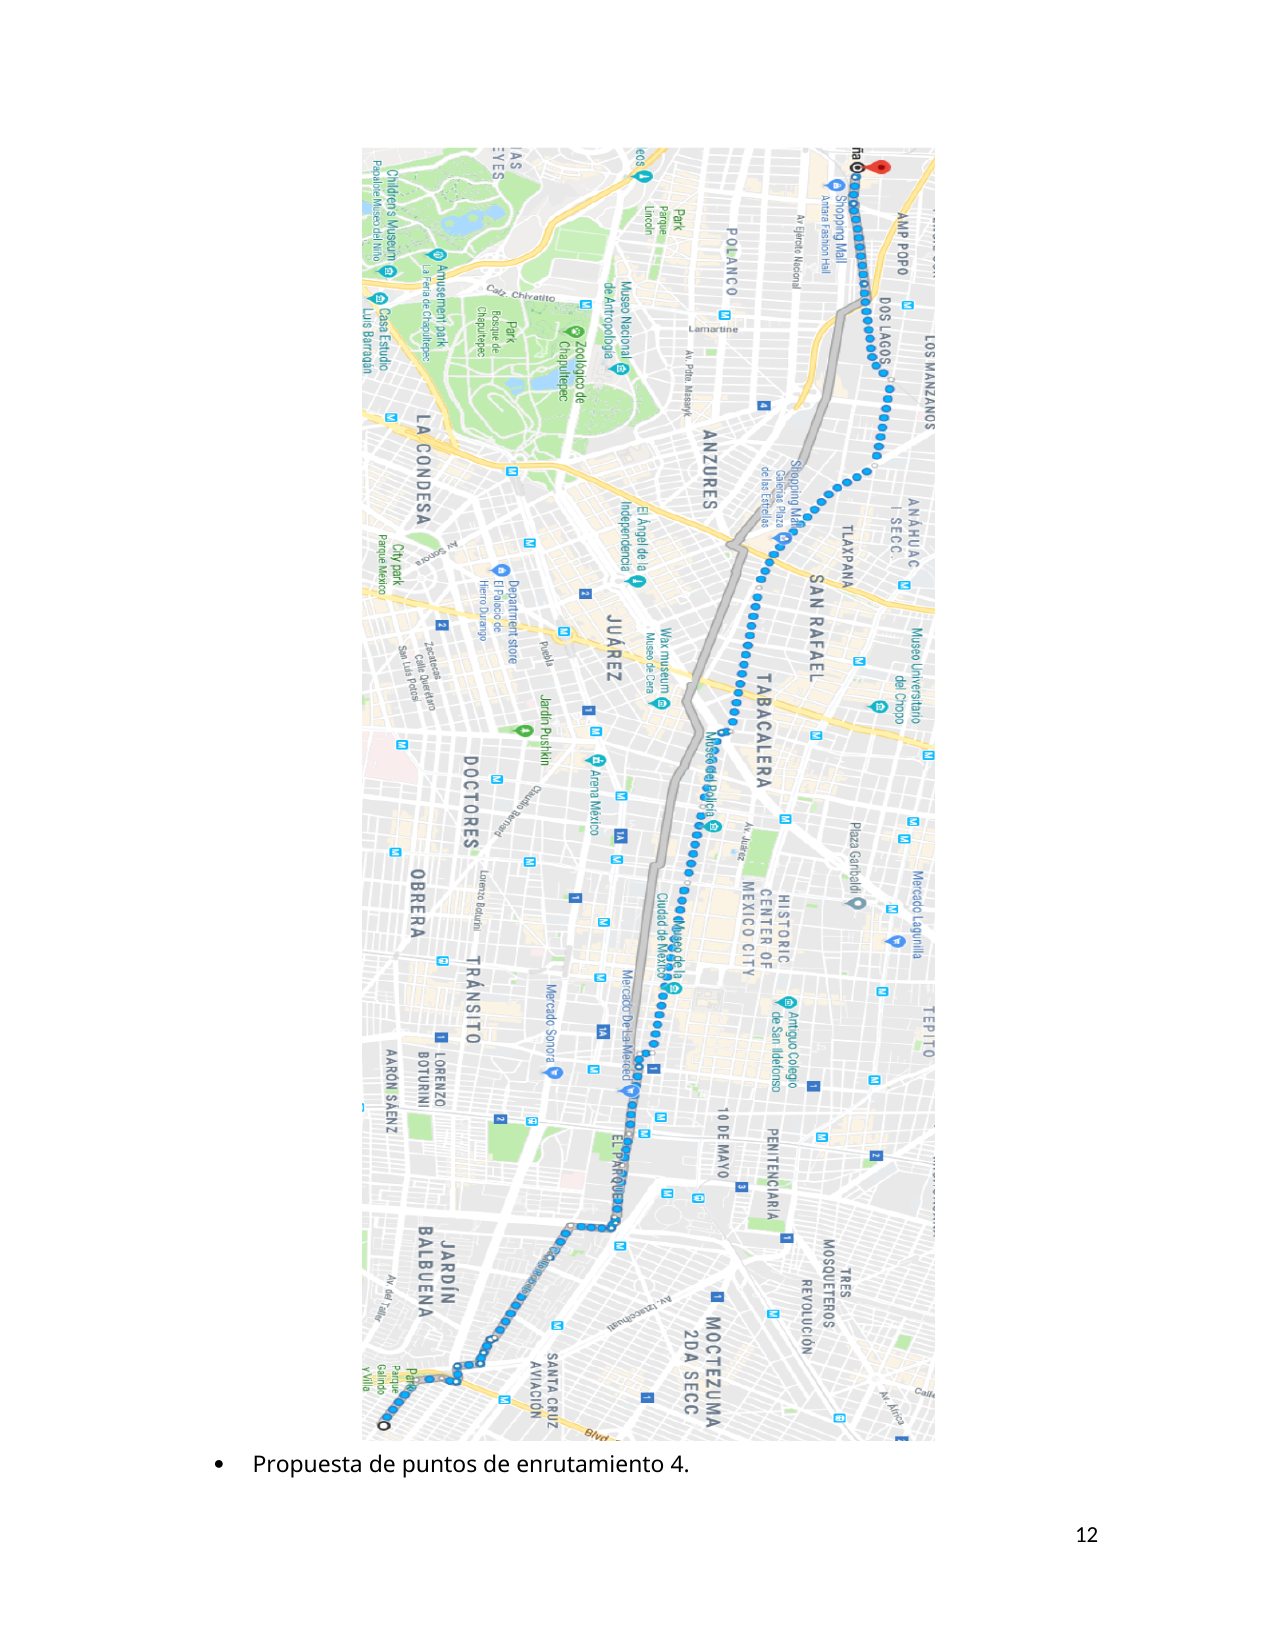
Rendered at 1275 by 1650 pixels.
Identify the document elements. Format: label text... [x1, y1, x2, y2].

picture [362, 149, 935, 1440]
list Propuesta de puntos de enrutamiento 4. [215, 1448, 1098, 1480]
